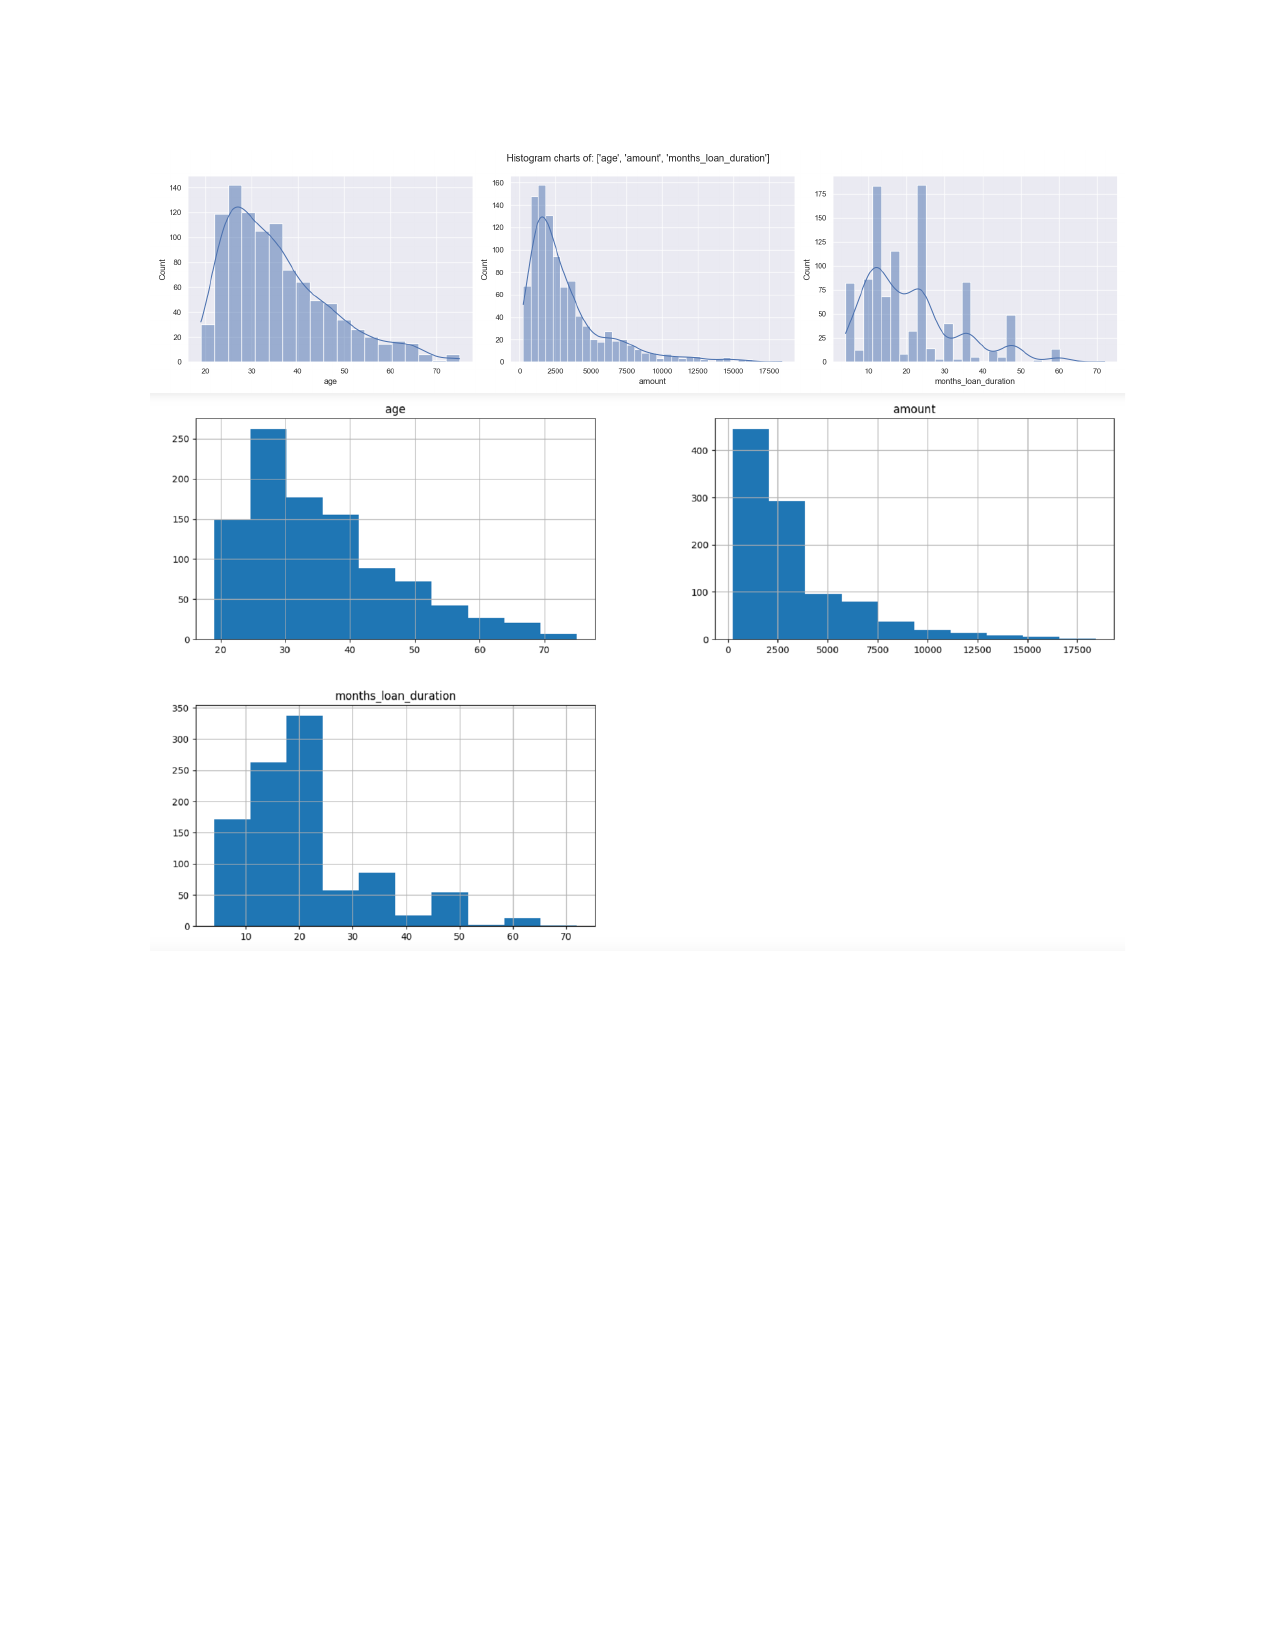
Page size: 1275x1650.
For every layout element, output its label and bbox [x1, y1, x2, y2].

picture [150, 150, 1125, 951]
